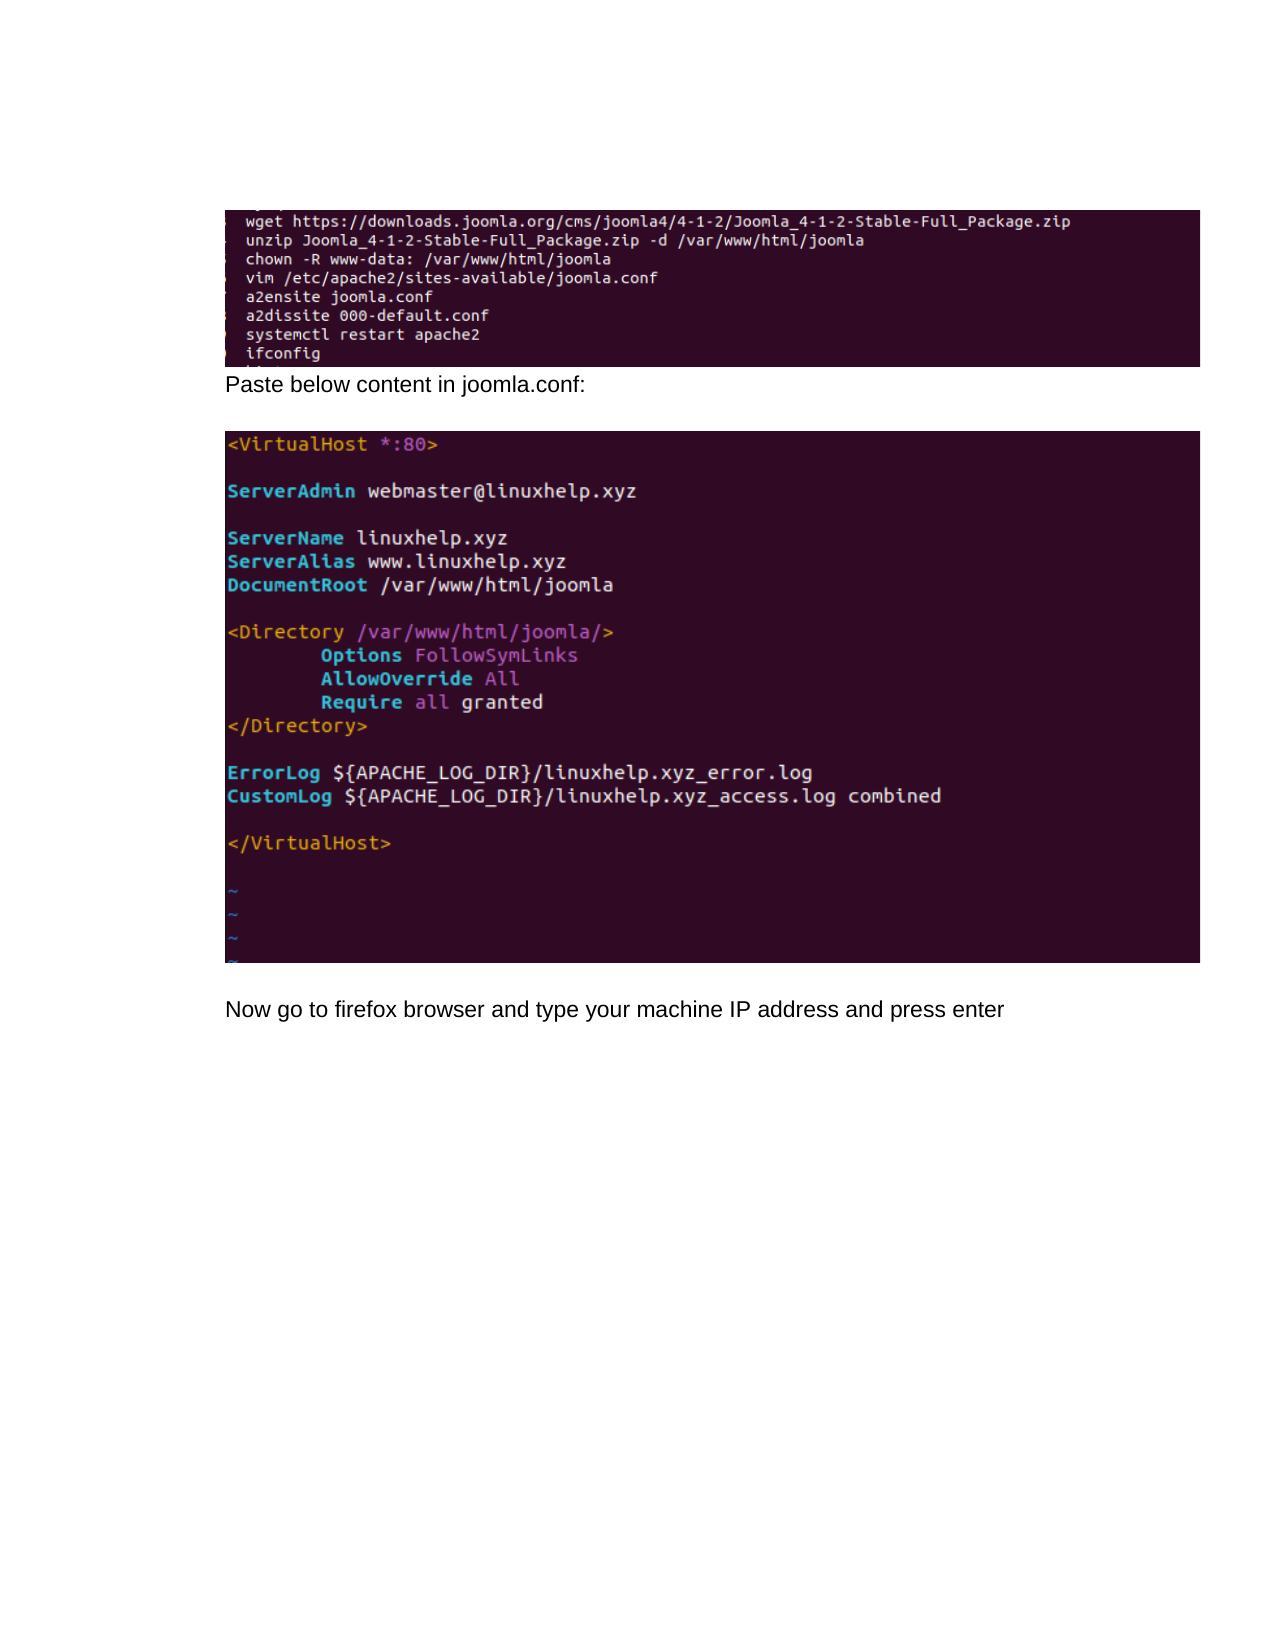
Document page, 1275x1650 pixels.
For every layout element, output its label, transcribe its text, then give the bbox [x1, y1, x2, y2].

picture [225, 431, 1200, 963]
picture [225, 210, 1200, 367]
text Paste below content in joomla.conf: [225, 371, 1125, 397]
text Now go to firefox browser and type your machine IP address and press enter [225, 996, 1125, 1023]
